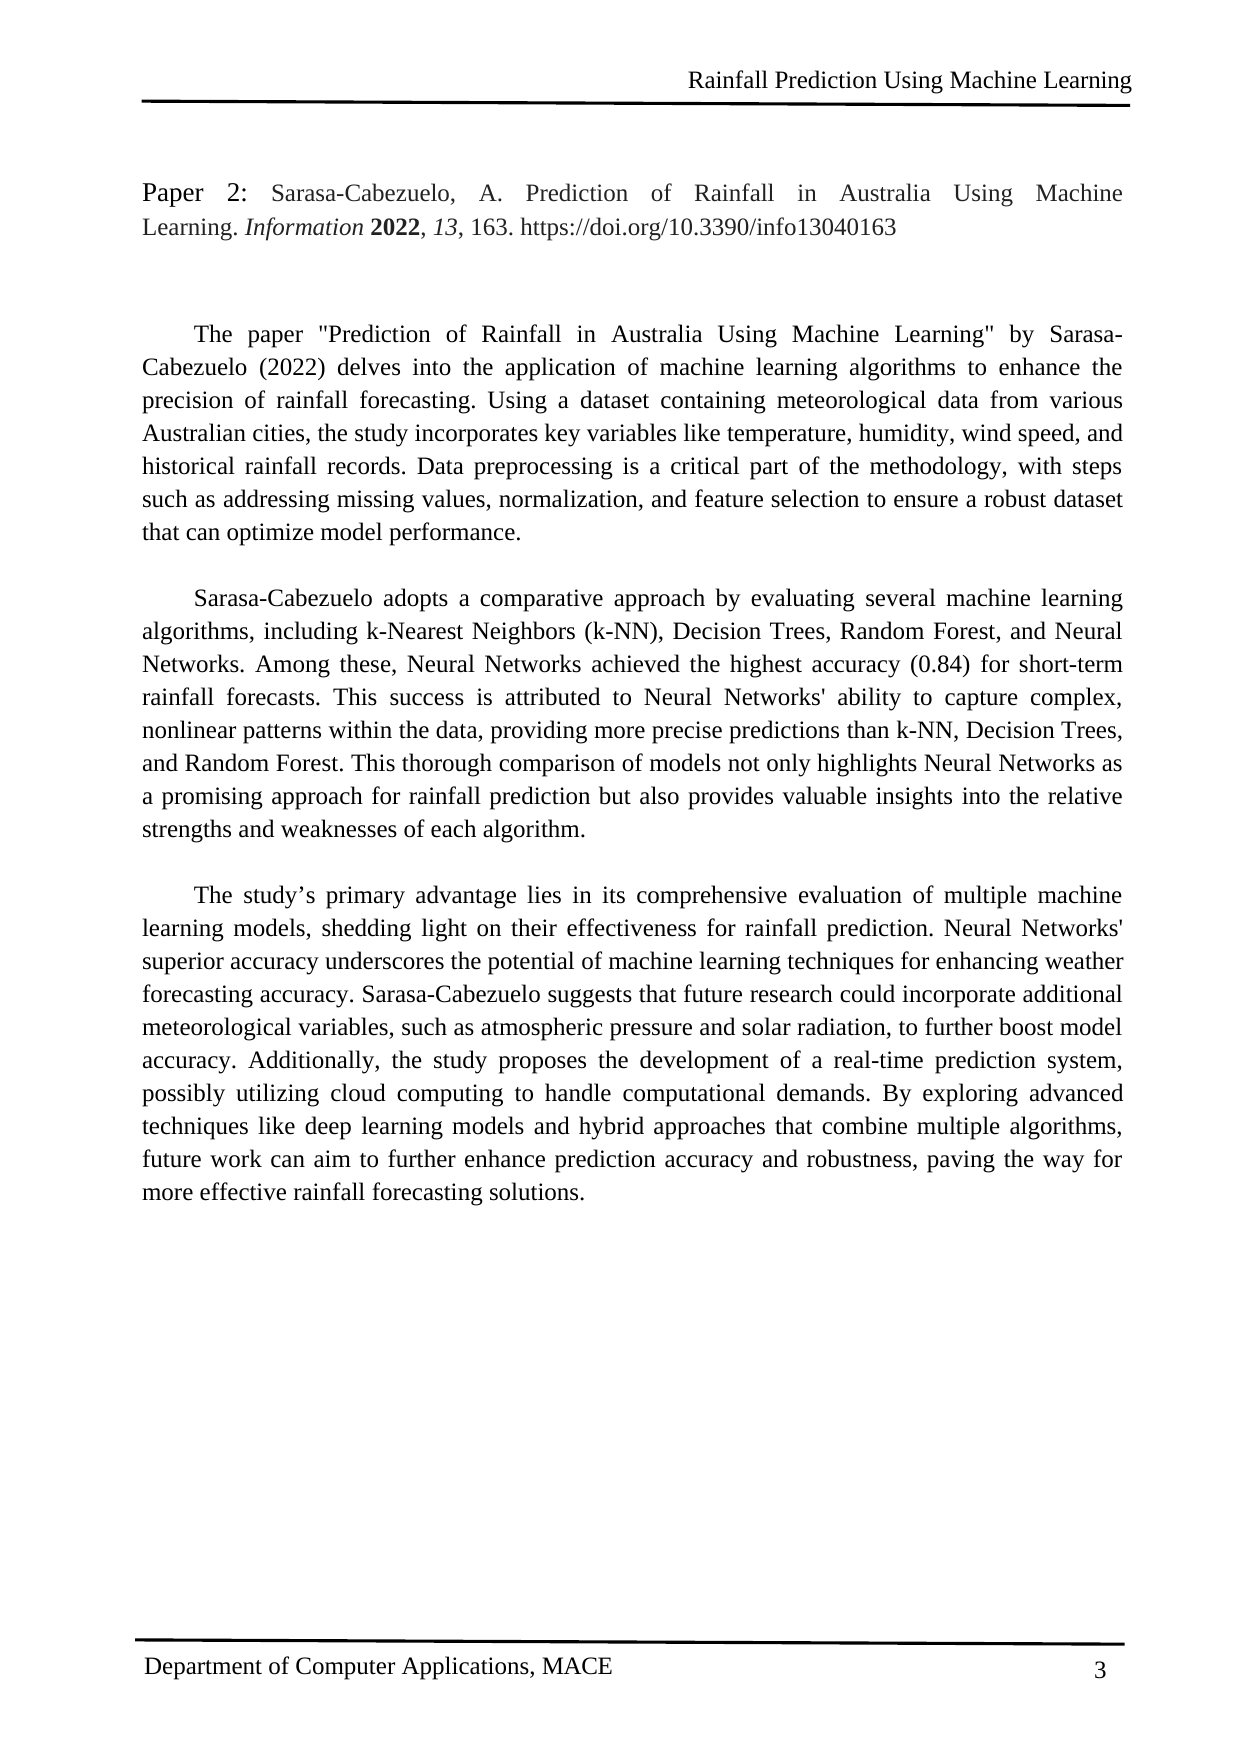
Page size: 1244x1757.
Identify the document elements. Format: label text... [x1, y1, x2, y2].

text The paper "Prediction of Rainfall in Australia Using Machine Learning" by Sarasa-Cabezuelo (2022) delves into the application of machine learning algorithms to enhance the precision of rainfall forecasting. Using a dataset containing meteorological data from various Australian cities, the study incorporates key variables like temperature, humidity, wind speed, and historical rainfall records. Data preprocessing is a critical part of the methodology, with steps such as addressing missing values, normalization, and feature selection to ensure a robust dataset that can optimize model performance. [142, 319, 1124, 546]
text Paper 2: Sarasa-Cabezuelo, A. Prediction of Rainfall in Australia Using Machine Learning. Information 2022, 13, 163. https://doi.org/10.3390/info13040163 [142, 176, 1124, 241]
text Sarasa-Cabezuelo adopts a comparative approach by evaluating several machine learning algorithms, including k-Nearest Neighbors (k-NN), Decision Trees, Random Forest, and Neural Networks. Among these, Neural Networks achieved the highest accuracy (0.84) for short-term rainfall forecasts. This success is attributed to Neural Networks' ability to capture complex, nonlinear patterns within the data, providing more precise predictions than k-NN, Decision Trees, and Random Forest. This thorough comparison of models not only highlights Neural Networks as a promising approach for rainfall prediction but also provides valuable insights into the relative strengths and weaknesses of each algorithm. [142, 583, 1124, 843]
text The study’s primary advantage lies in its comprehensive evaluation of multiple machine learning models, shedding light on their effectiveness for rainfall prediction. Neural Networks' superior accuracy underscores the potential of machine learning techniques for enhancing weather forecasting accuracy. Sarasa-Cabezuelo suggests that future research could incorporate additional meteorological variables, such as atmospheric pressure and solar radiation, to further boost model accuracy. Additionally, the study proposes the development of a real-time prediction system, possibly utilizing cloud computing to handle computational demands. By exploring advanced techniques like deep learning models and hybrid approaches that combine multiple algorithms, future work can aim to further enhance prediction accuracy and robustness, paving the way for more effective rainfall forecasting solutions. [142, 880, 1124, 1206]
